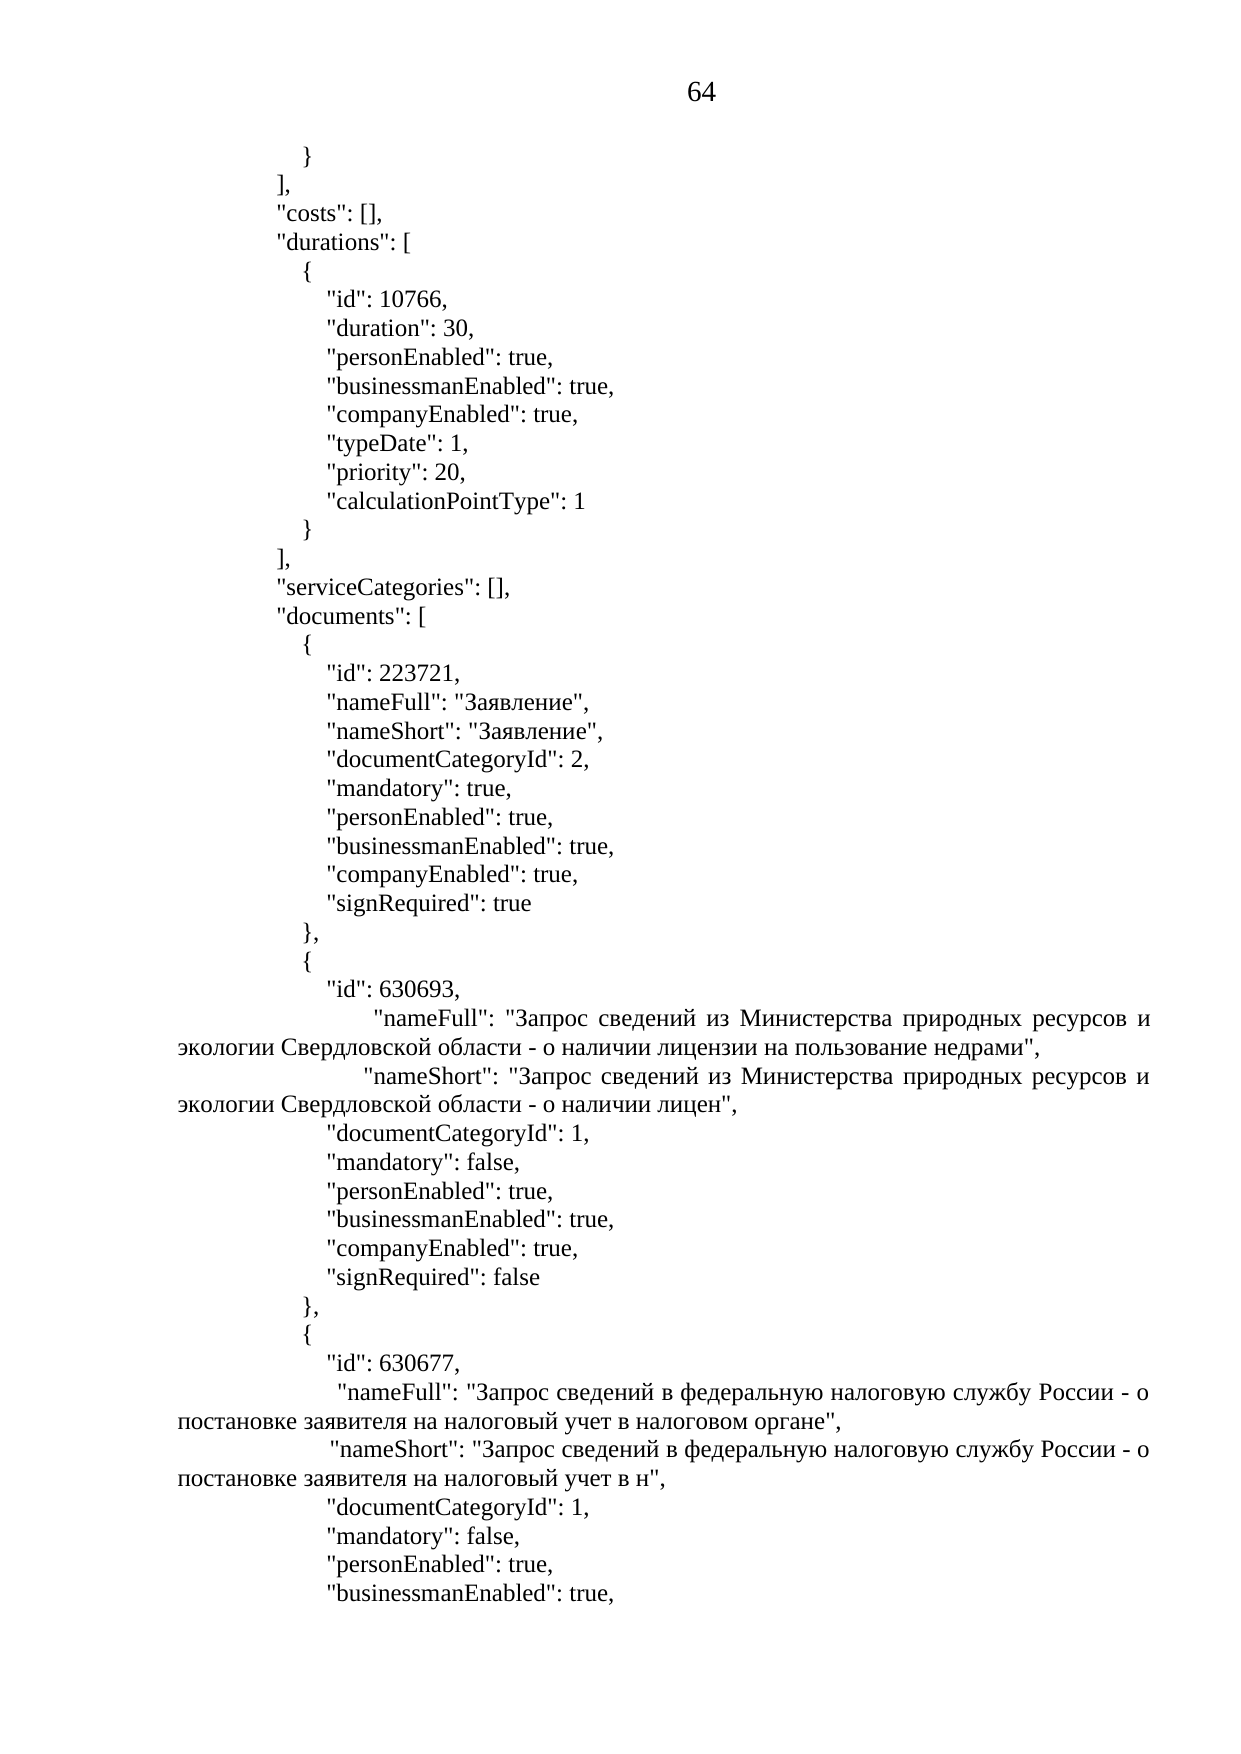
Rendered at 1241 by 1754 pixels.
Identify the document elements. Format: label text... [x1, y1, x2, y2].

text "documentCategoryId": 1, [177, 1492, 1152, 1521]
text "companyEnabled": true, [177, 399, 1152, 428]
text "businessmanEnabled": true, [177, 831, 1152, 859]
text "mandatory": false, [177, 1521, 1152, 1549]
text "companyEnabled": true, [177, 859, 1152, 888]
text "nameFull": "Заявление", [177, 687, 1152, 716]
text "duration": 30, [177, 313, 1152, 342]
text "mandatory": false, [177, 1147, 1152, 1176]
text ], [177, 543, 1152, 572]
text "companyEnabled": true, [177, 1233, 1152, 1262]
text "nameFull": "Запрос сведений из Министерства природных ресурсов и экологии Свердловской области - о наличии лицензии на пользование недрами", [177, 1003, 1152, 1061]
text "documents": [ [177, 601, 1152, 629]
text "mandatory": true, [177, 773, 1152, 802]
text "durations": [ [177, 227, 1152, 256]
text "priority": 20, [177, 457, 1152, 486]
text "documentCategoryId": 1, [177, 1118, 1152, 1147]
text "documentCategoryId": 2, [177, 744, 1152, 773]
text { [177, 946, 1152, 974]
text "signRequired": true [177, 888, 1152, 917]
text { [177, 1319, 1152, 1348]
text "nameShort": "Запрос сведений в федеральную налоговую службу России - о постановке заявителя на налоговый учет в н", [177, 1434, 1152, 1492]
text { [177, 256, 1152, 284]
text "personEnabled": true, [177, 342, 1152, 371]
text } [177, 141, 1152, 169]
text "id": 630693, [177, 974, 1152, 1003]
text "personEnabled": true, [177, 802, 1152, 831]
text } [177, 514, 1152, 543]
text "businessmanEnabled": true, [177, 1204, 1152, 1233]
text "nameFull": "Запрос сведений в федеральную налоговую службу России - о постановке заявителя на налоговый учет в налоговом органе", [177, 1377, 1152, 1434]
text "id": 223721, [177, 658, 1152, 687]
text "personEnabled": true, [177, 1549, 1152, 1578]
text { [177, 629, 1152, 658]
text "serviceCategories": [], [177, 572, 1152, 601]
text "calculationPointType": 1 [177, 486, 1152, 514]
text "nameShort": "Запрос сведений из Министерства природных ресурсов и экологии Свердловской области - о наличии лицен", [177, 1061, 1152, 1118]
text "id": 10766, [177, 284, 1152, 313]
text ], [177, 169, 1152, 198]
text }, [177, 1291, 1152, 1319]
text "signRequired": false [177, 1262, 1152, 1291]
text "nameShort": "Заявление", [177, 716, 1152, 744]
text "id": 630677, [177, 1348, 1152, 1377]
text "businessmanEnabled": true, [177, 371, 1152, 399]
text "typeDate": 1, [177, 428, 1152, 457]
text "personEnabled": true, [177, 1176, 1152, 1204]
text "costs": [], [177, 198, 1152, 227]
text "businessmanEnabled": true, [177, 1578, 1152, 1607]
text }, [177, 917, 1152, 946]
